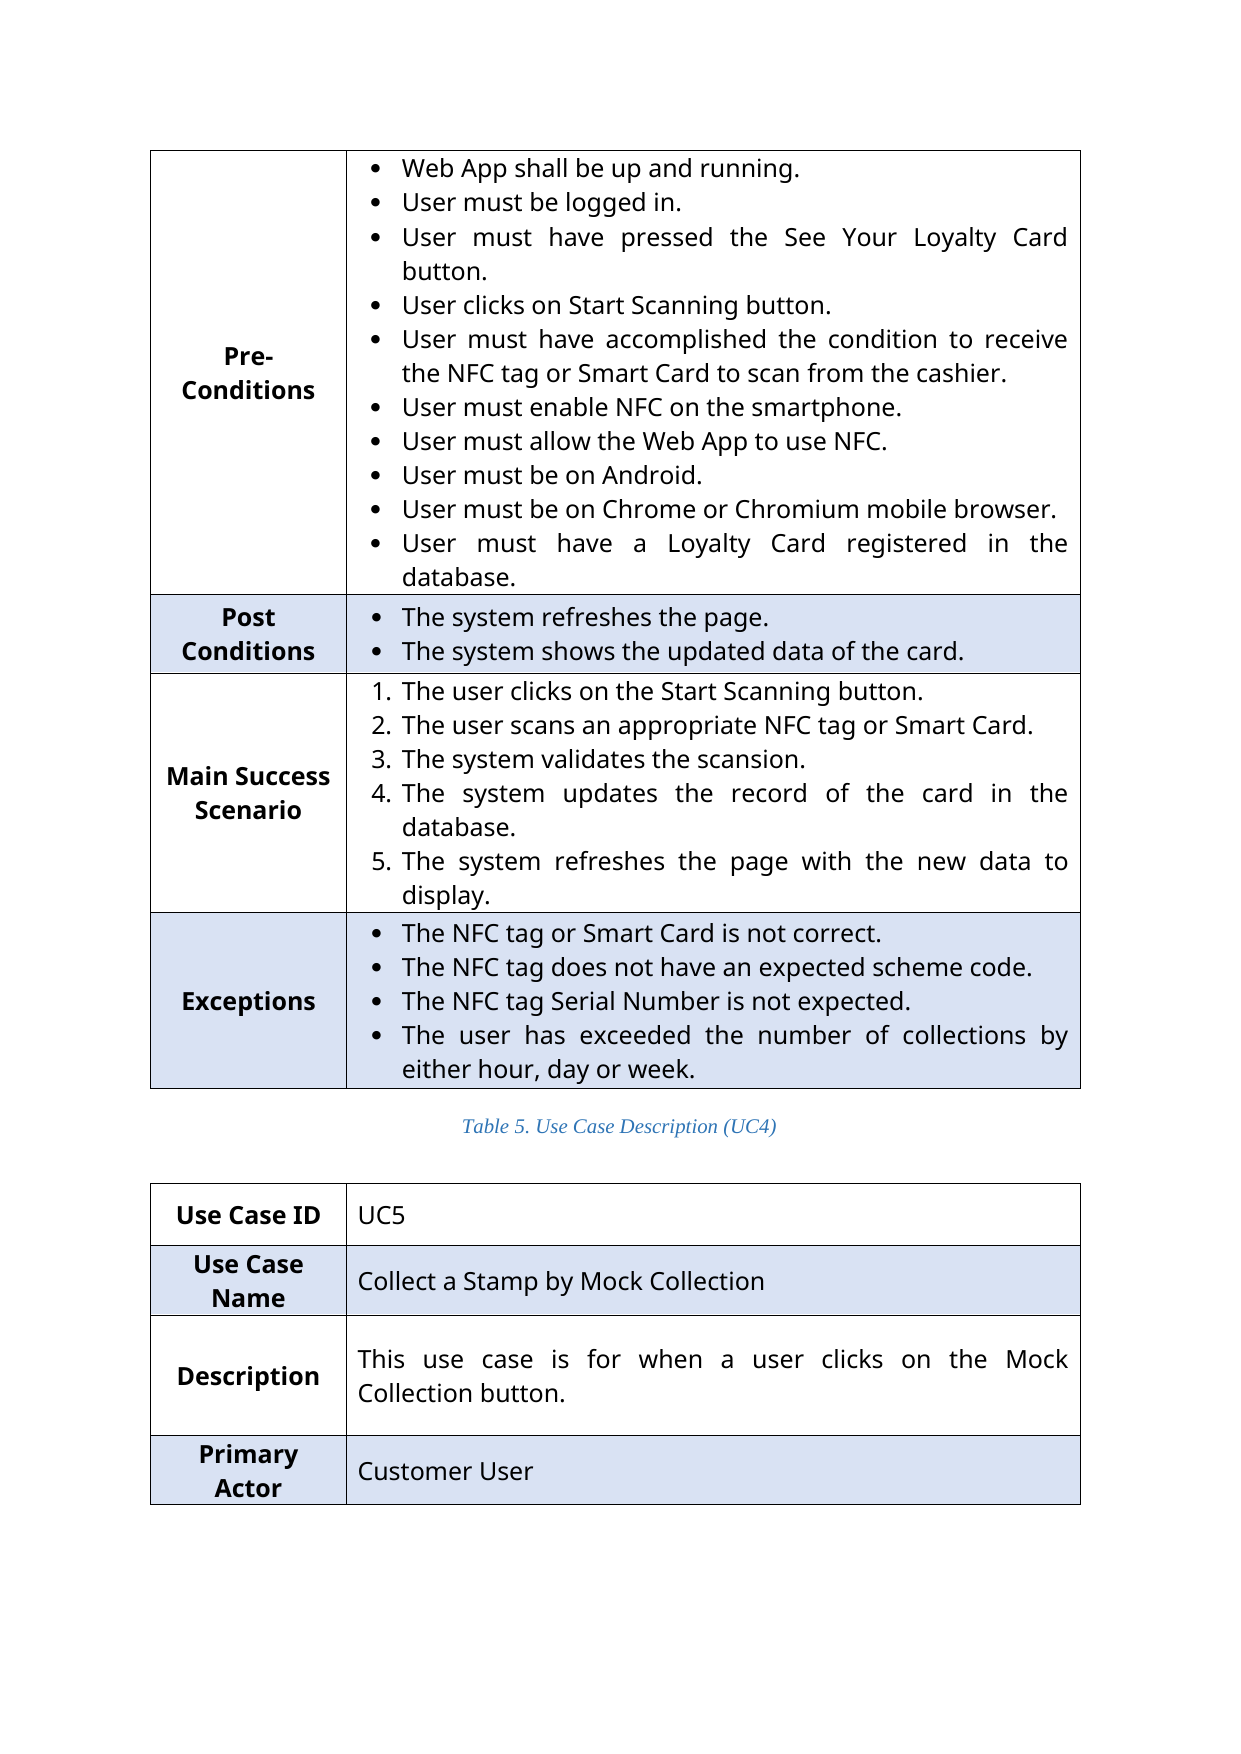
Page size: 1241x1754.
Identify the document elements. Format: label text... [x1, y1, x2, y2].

table_cell Primary Actor [151, 1436, 346, 1504]
table_cell Pre-Conditions [151, 151, 346, 594]
table_cell This use case is for when a user clicks on the Mock Collection button. [347, 1316, 1080, 1435]
table_cell Collect a Stamp by Mock Collection [347, 1246, 1080, 1314]
table_cell Exceptions [151, 913, 346, 1088]
table_cell Customer User [347, 1436, 1080, 1504]
table_cell Description [151, 1316, 346, 1435]
table_header Use Case ID [151, 1184, 346, 1245]
table_cell The user clicks on the Start Scanning button. The user scans an appropriate NFC tag or Smart Card. The system validates the scansion. The system updates the record of the card in the database. The system refreshes the page with the new data to display. [347, 674, 1080, 912]
table_cell Use Case Name [151, 1246, 346, 1314]
table_cell The system refreshes the page. The system shows the updated data of the card. [347, 595, 1080, 672]
table_cell Post Conditions [151, 595, 346, 672]
table_header UC5 [347, 1184, 1080, 1245]
table_cell The NFC tag or Smart Card is not correct. The NFC tag does not have an expected scheme code. The NFC tag Serial Number is not expected. The user has exceeded the number of collections by either hour, day or week. [347, 913, 1080, 1088]
table_cell Main Success Scenario [151, 674, 346, 912]
table_cell Web App shall be up and running. User must be logged in. User must have pressed the See Your Loyalty Card button. User clicks on Start Scanning button. User must have accomplished the condition to receive the NFC tag or Smart Card to scan from the cashier. User must enable NFC on the smartphone. User must allow the Web App to use NFC. User must be on Android. User must be on Chrome or Chromium mobile browser. User must have a Loyalty Card registered in the database. [347, 151, 1080, 594]
